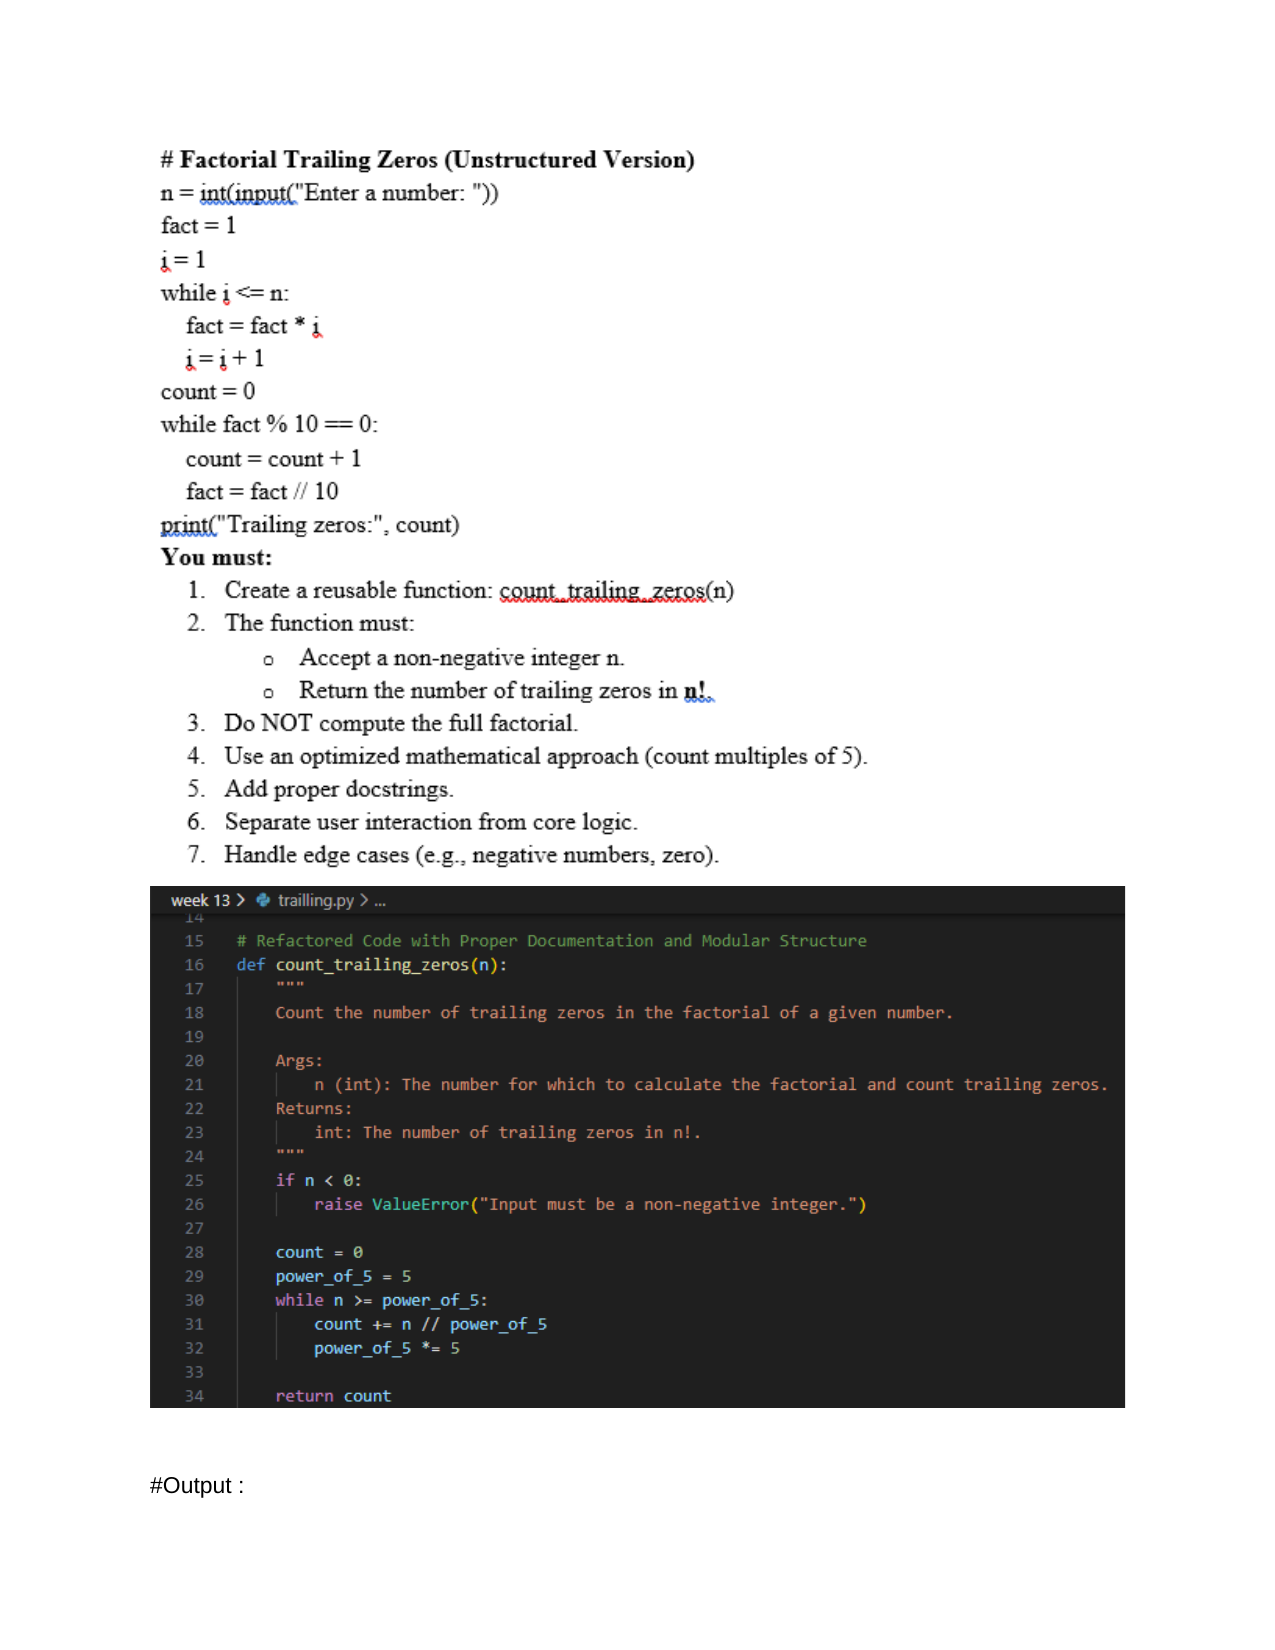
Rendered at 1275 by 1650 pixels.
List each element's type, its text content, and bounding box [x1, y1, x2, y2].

picture [150, 886, 1125, 1408]
text #Output : [150, 1472, 1125, 1498]
picture [150, 150, 872, 883]
